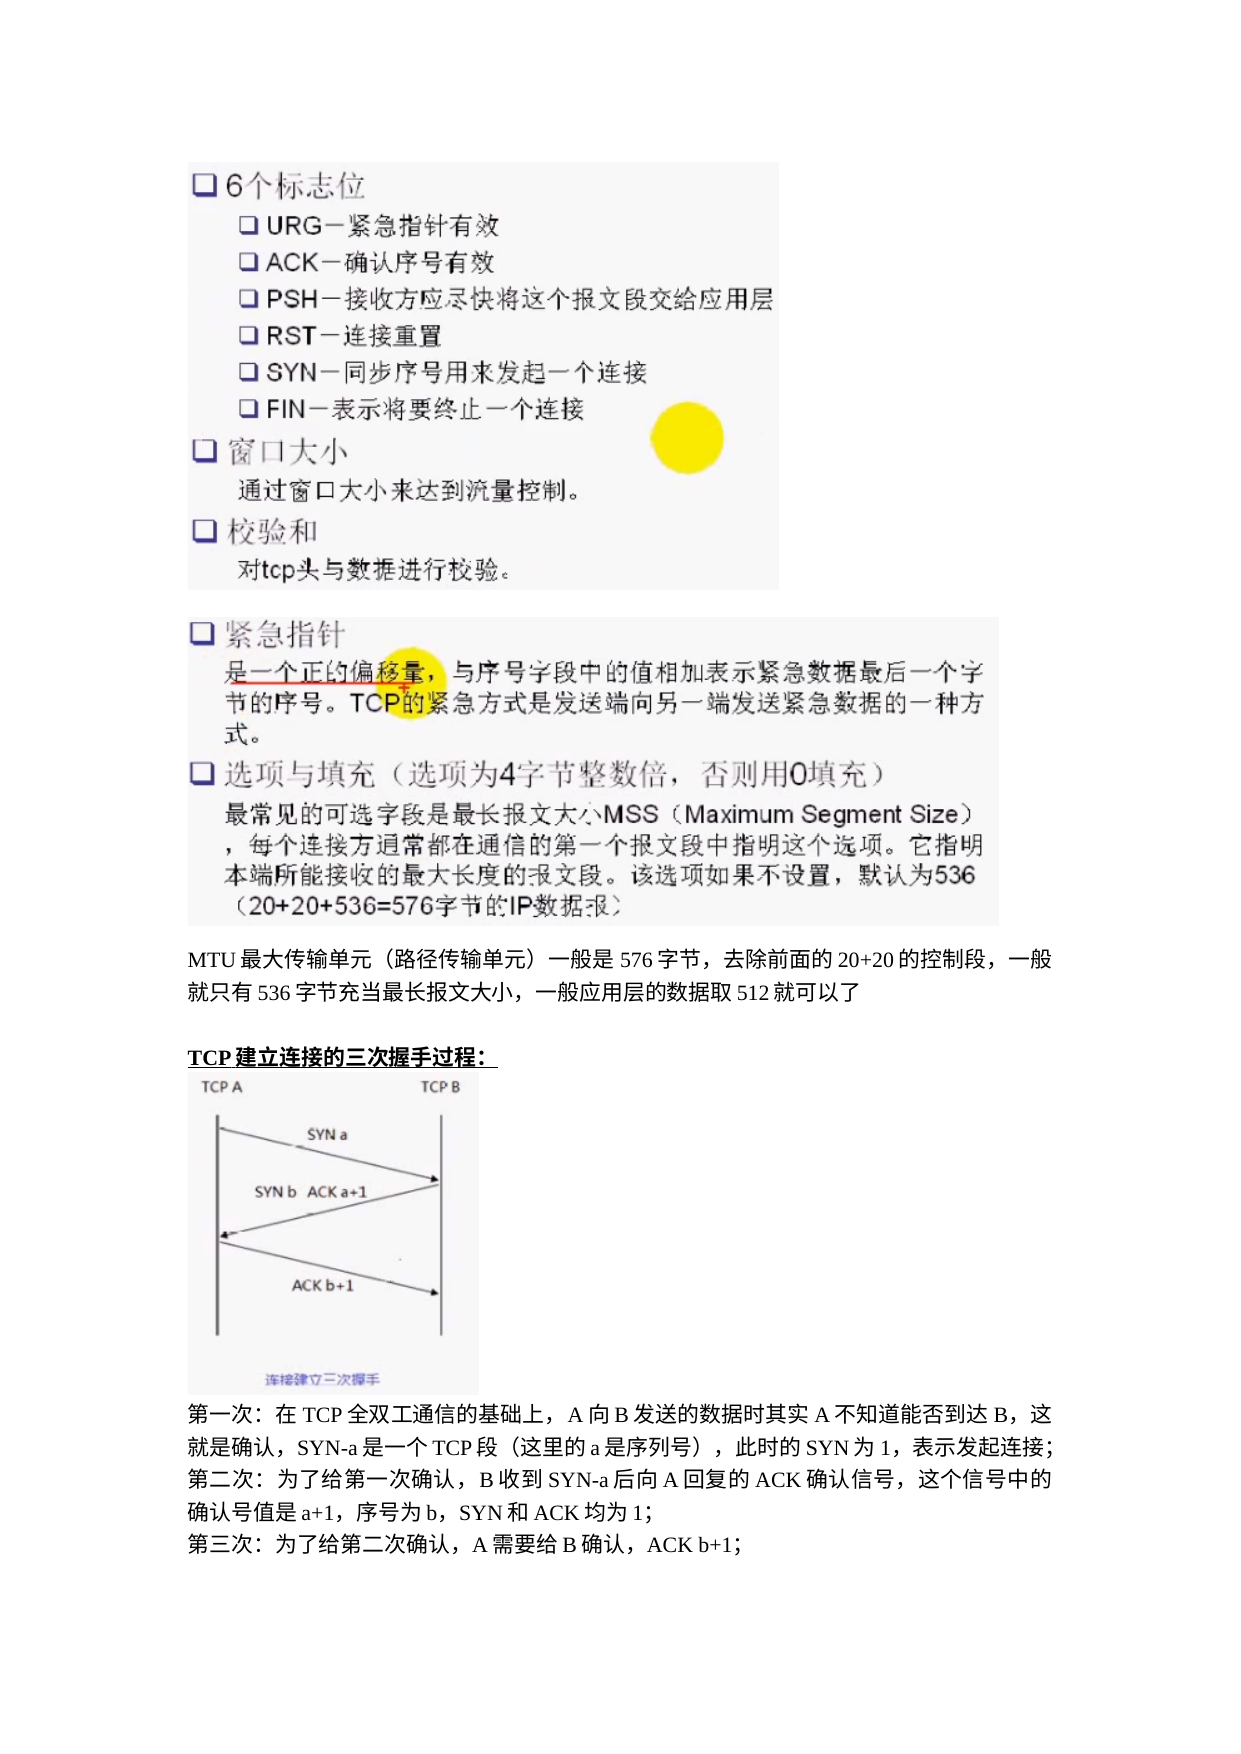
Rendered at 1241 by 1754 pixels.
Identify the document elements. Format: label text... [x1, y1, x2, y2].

picture [187, 617, 999, 926]
picture [187, 1072, 479, 1395]
text MTU最大传输单元（路径传输单元）一般是576字节，去除前面的20+20的控制段，一般就只有536字节充当最长报文大小，一般应用层的数据取512就可以了 [187, 942, 1053, 1007]
text TCP建立连接的三次握手过程： [187, 1039, 1053, 1072]
picture [187, 162, 779, 590]
text 第一次：在TCP全双工通信的基础上，A向B发送的数据时其实A不知道能否到达B，这就是确认，SYN-a是一个TCP段（这里的a是序列号），此时的SYN为1，表示发起连接； [187, 1397, 1053, 1462]
text 第三次：为了给第二次确认，A需要给B确认，ACK b+1； [187, 1527, 1053, 1559]
text 第二次：为了给第一次确认，B收到SYN-a后向A回复的ACK确认信号，这个信号中的确认号值是a+1，序号为b，SYN和ACK均为1； [187, 1462, 1053, 1527]
